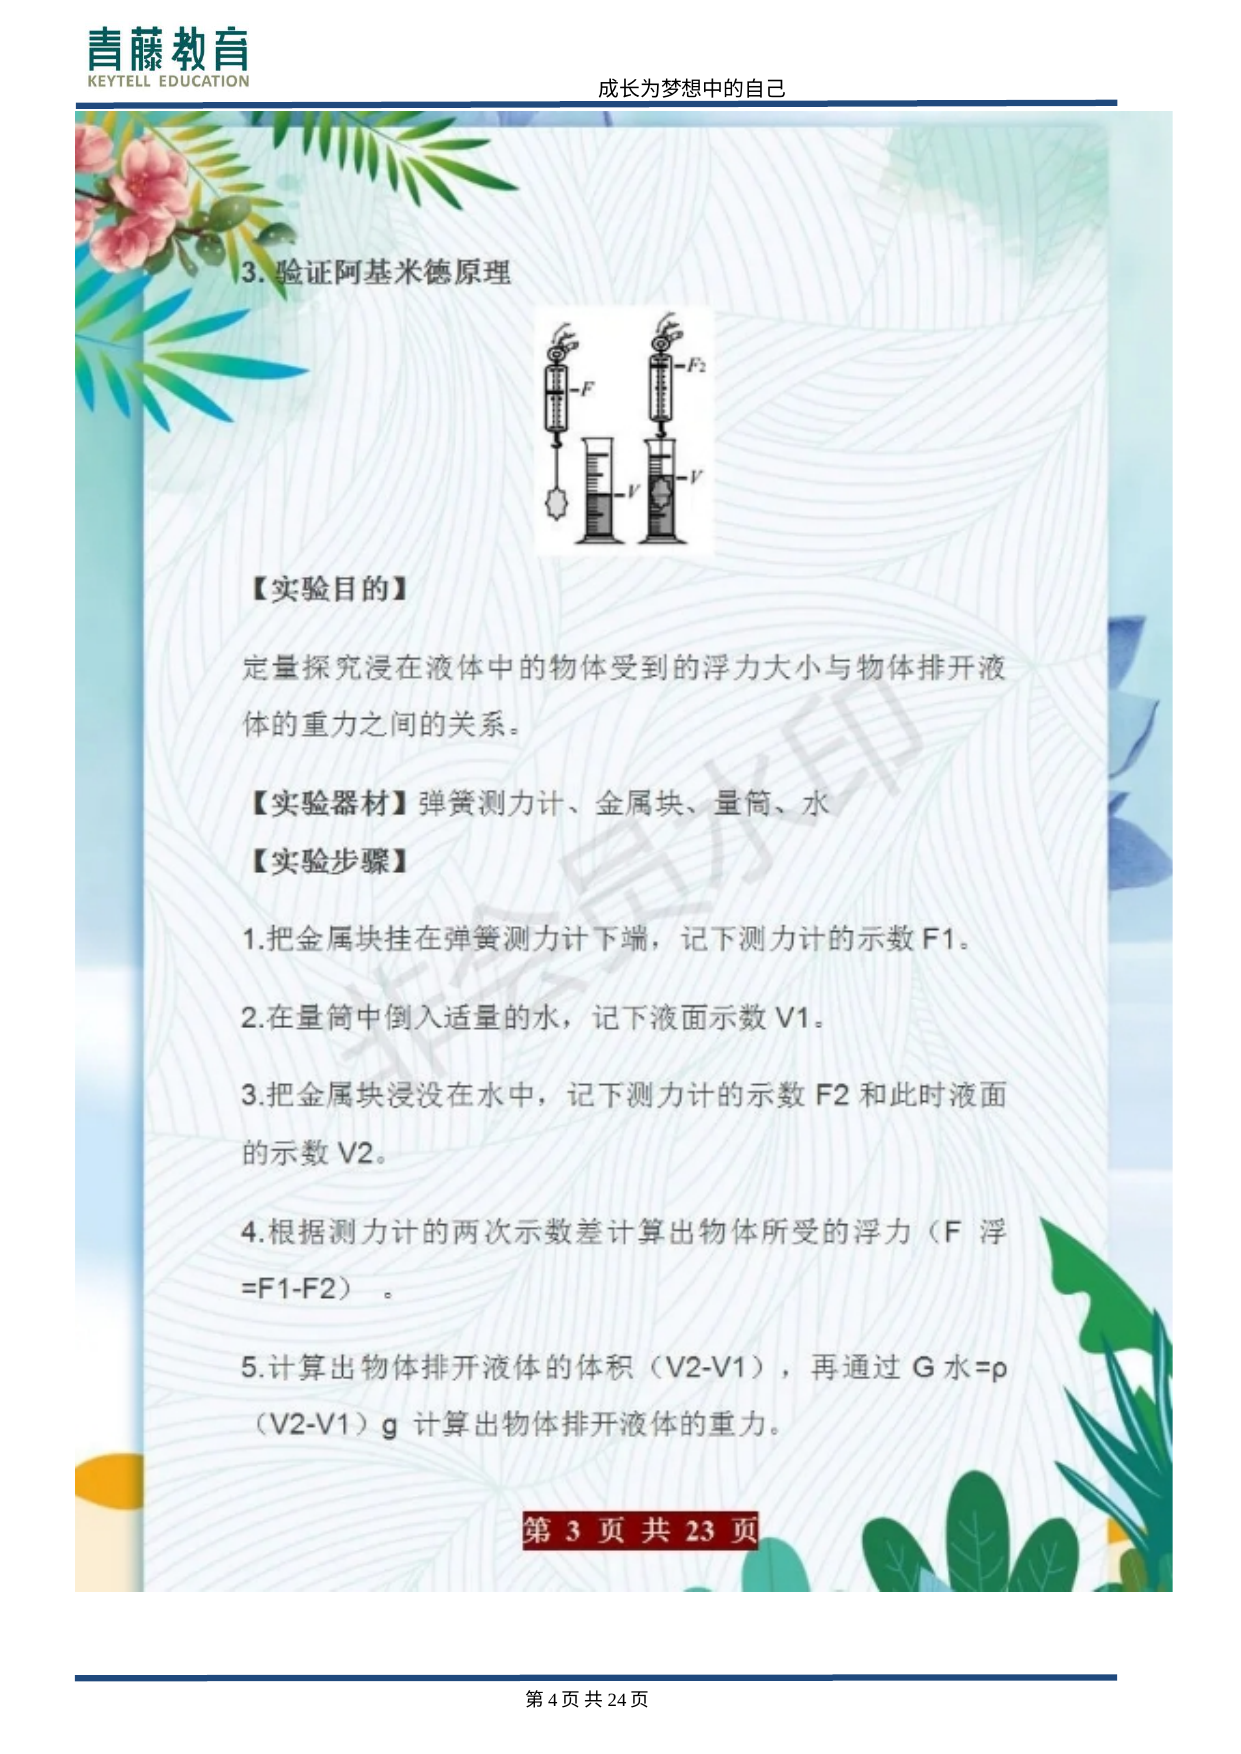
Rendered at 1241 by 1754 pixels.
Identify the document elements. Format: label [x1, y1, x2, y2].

picture [71, 10, 261, 93]
picture [75, 111, 1173, 1592]
